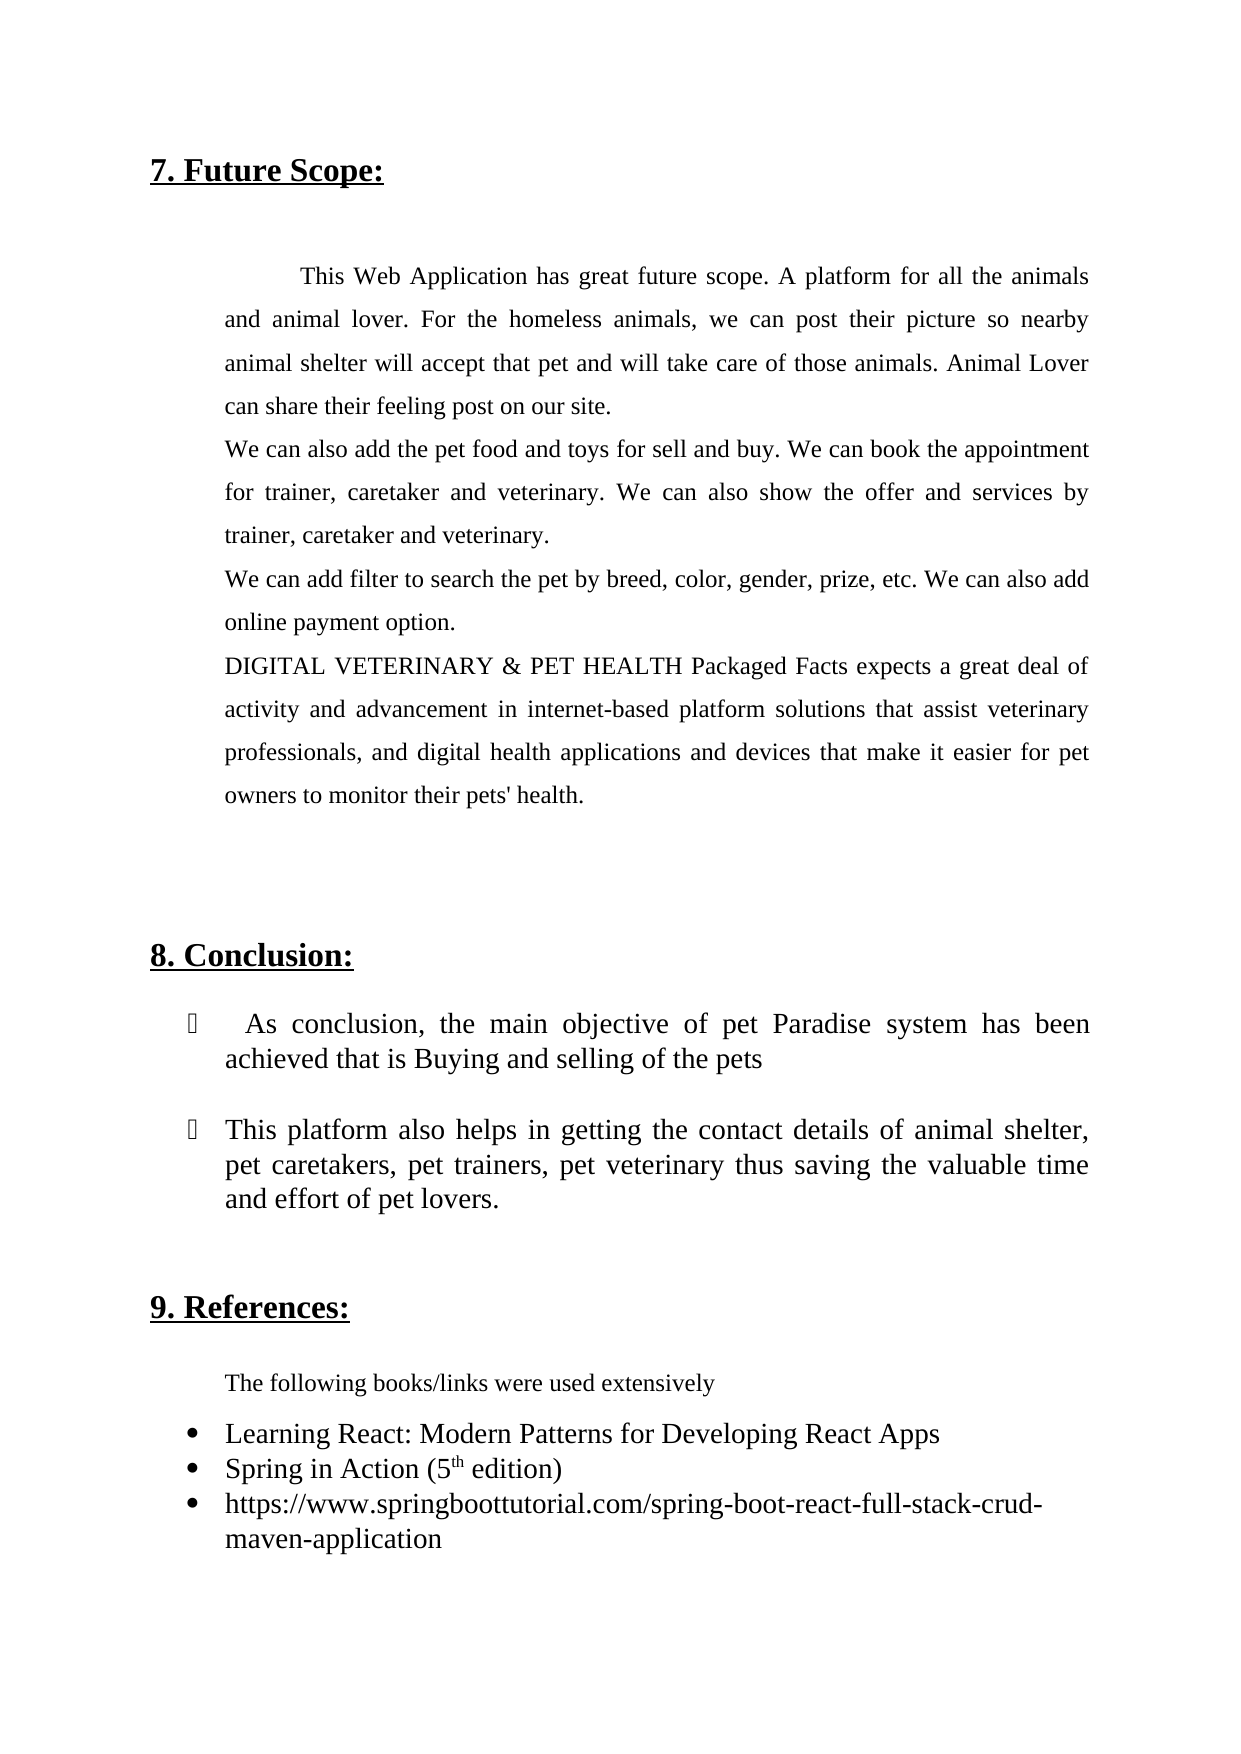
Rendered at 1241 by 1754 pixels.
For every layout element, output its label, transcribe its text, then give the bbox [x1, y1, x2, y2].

text DIGITAL VETERINARY & PET HEALTH Packaged Facts expects a great deal of activity and advancement in internet-based platform solutions that assist veterinary professionals, and digital health applications and devices that make it easier for pet owners to monitor their pets' health. [223, 651, 1090, 809]
list This platform also helps in getting the contact details of animal shelter, pet caretakers, pet trainers, pet veterinary thus saving the valuable time and effort of pet lovers. [187, 1112, 1090, 1215]
list As conclusion, the main objective of pet Paradise system has been achieved that is Buying and selling of the pets [187, 1006, 1090, 1075]
text We can also add the pet food and toys for sell and buy. We can book the appointment for trainer, caretaker and veterinary. We can also show the offer and services by trainer, caretaker and veterinary. [223, 434, 1090, 549]
text 7. Future Scope: [150, 150, 1090, 188]
text We can add filter to search the pet by breed, color, gender, prize, etc. We can also add online payment option. [223, 564, 1090, 636]
text 9. References: [150, 1288, 1090, 1326]
text The following books/links were used extensively [223, 1368, 1090, 1397]
text This Web Application has great future scope. A platform for all the animals and animal lover. For the homeless animals, we can post their picture so nearby animal shelter will accept that pet and will take care of those animals. Animal Lover can share their feeling post on our site. [224, 261, 1090, 419]
list Learning React: Modern Patterns for Developing React Apps [187, 1417, 1090, 1450]
list https://www.springboottutorial.com/spring-boot-react-full-stack-crud-maven-application [187, 1486, 1090, 1555]
text 8. Conclusion: [150, 935, 1090, 974]
list Spring in Action (5th edition) [187, 1452, 1090, 1485]
